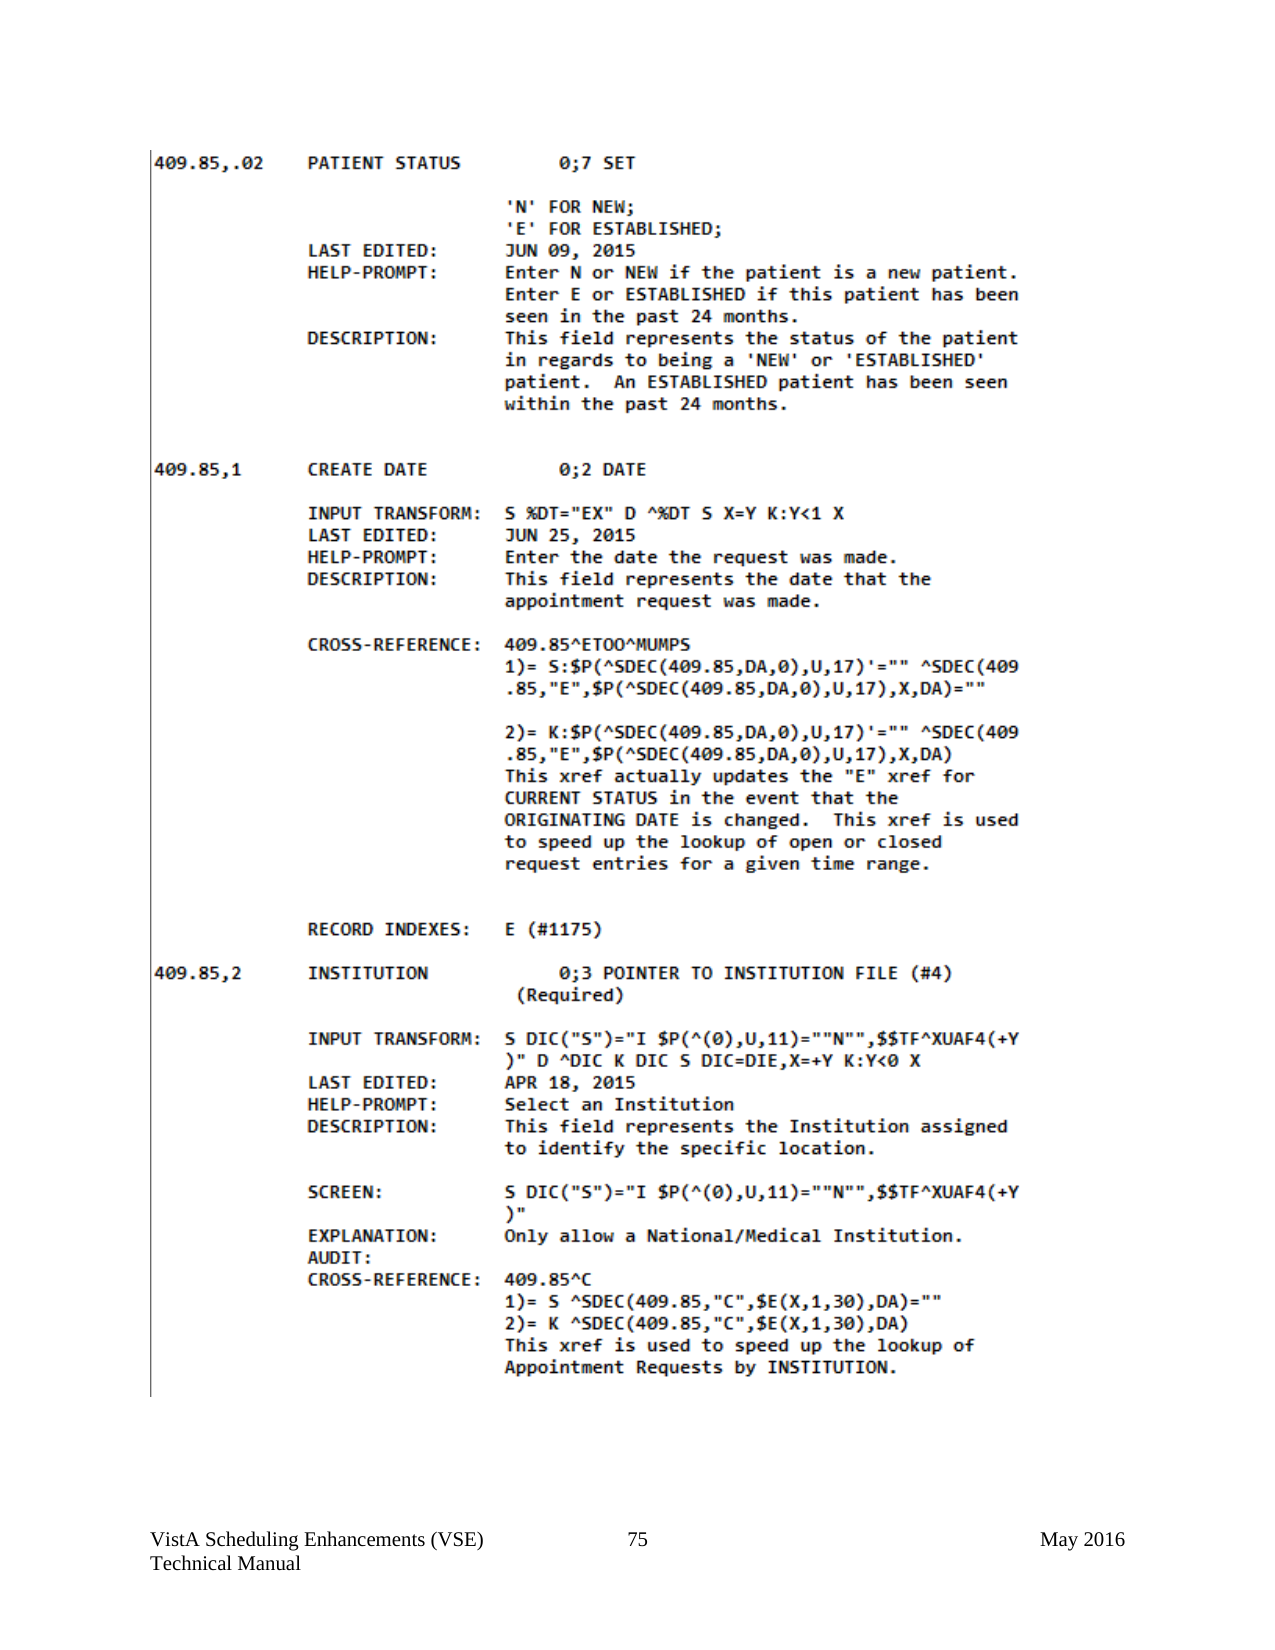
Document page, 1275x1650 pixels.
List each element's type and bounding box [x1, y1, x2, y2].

picture [150, 150, 1052, 1397]
